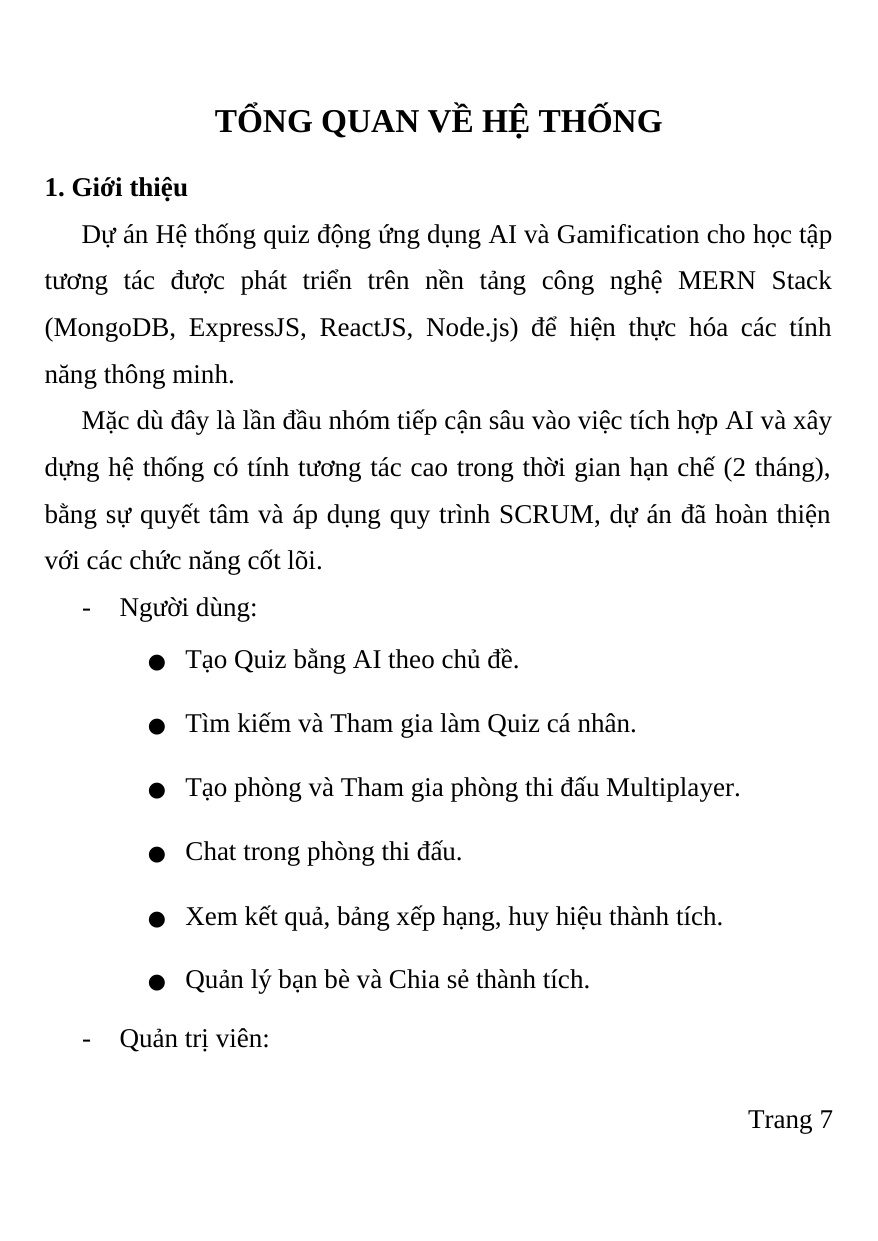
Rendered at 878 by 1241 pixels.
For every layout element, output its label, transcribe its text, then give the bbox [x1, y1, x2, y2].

list Chat trong phòng thi đấu. [148, 830, 833, 873]
list Người dùng: [82, 591, 833, 622]
list Tạo Quiz bằng AI theo chủ đề. [148, 638, 833, 681]
list Quản lý bạn bè và Chia sẻ thành tích. [148, 958, 833, 1001]
list Tìm kiếm và Tham gia làm Quiz cá nhân. [148, 702, 833, 744]
list Xem kết quả, bảng xếp hạng, huy hiệu thành tích. [148, 894, 833, 937]
subtitle 1. Giới thiệu [44, 171, 833, 202]
subtitle TỔNG QUAN VỀ HỆ THỐNG [44, 101, 833, 139]
text Mặc dù đây là lần đầu nhóm tiếp cận sâu vào việc tích hợp AI và xây dựng hệ thống có tính tương tác cao trong thời gian hạn chế (2 tháng), bằng sự quyết tâm và áp dụng quy trình SCRUM, dự án đã hoàn thiện với các chức năng cốt lõi. [44, 404, 833, 576]
list Quản trị viên: [82, 1022, 833, 1053]
list Tạo phòng và Tham gia phòng thi đấu Multiplayer. [148, 766, 833, 809]
text Dự án Hệ thống quiz động ứng dụng AI và Gamification cho học tập tương tác được phát triển trên nền tảng công nghệ MERN Stack (MongoDB, ExpressJS, ReactJS, Node.js) để hiện thực hóa các tính năng thông minh. [44, 218, 833, 389]
